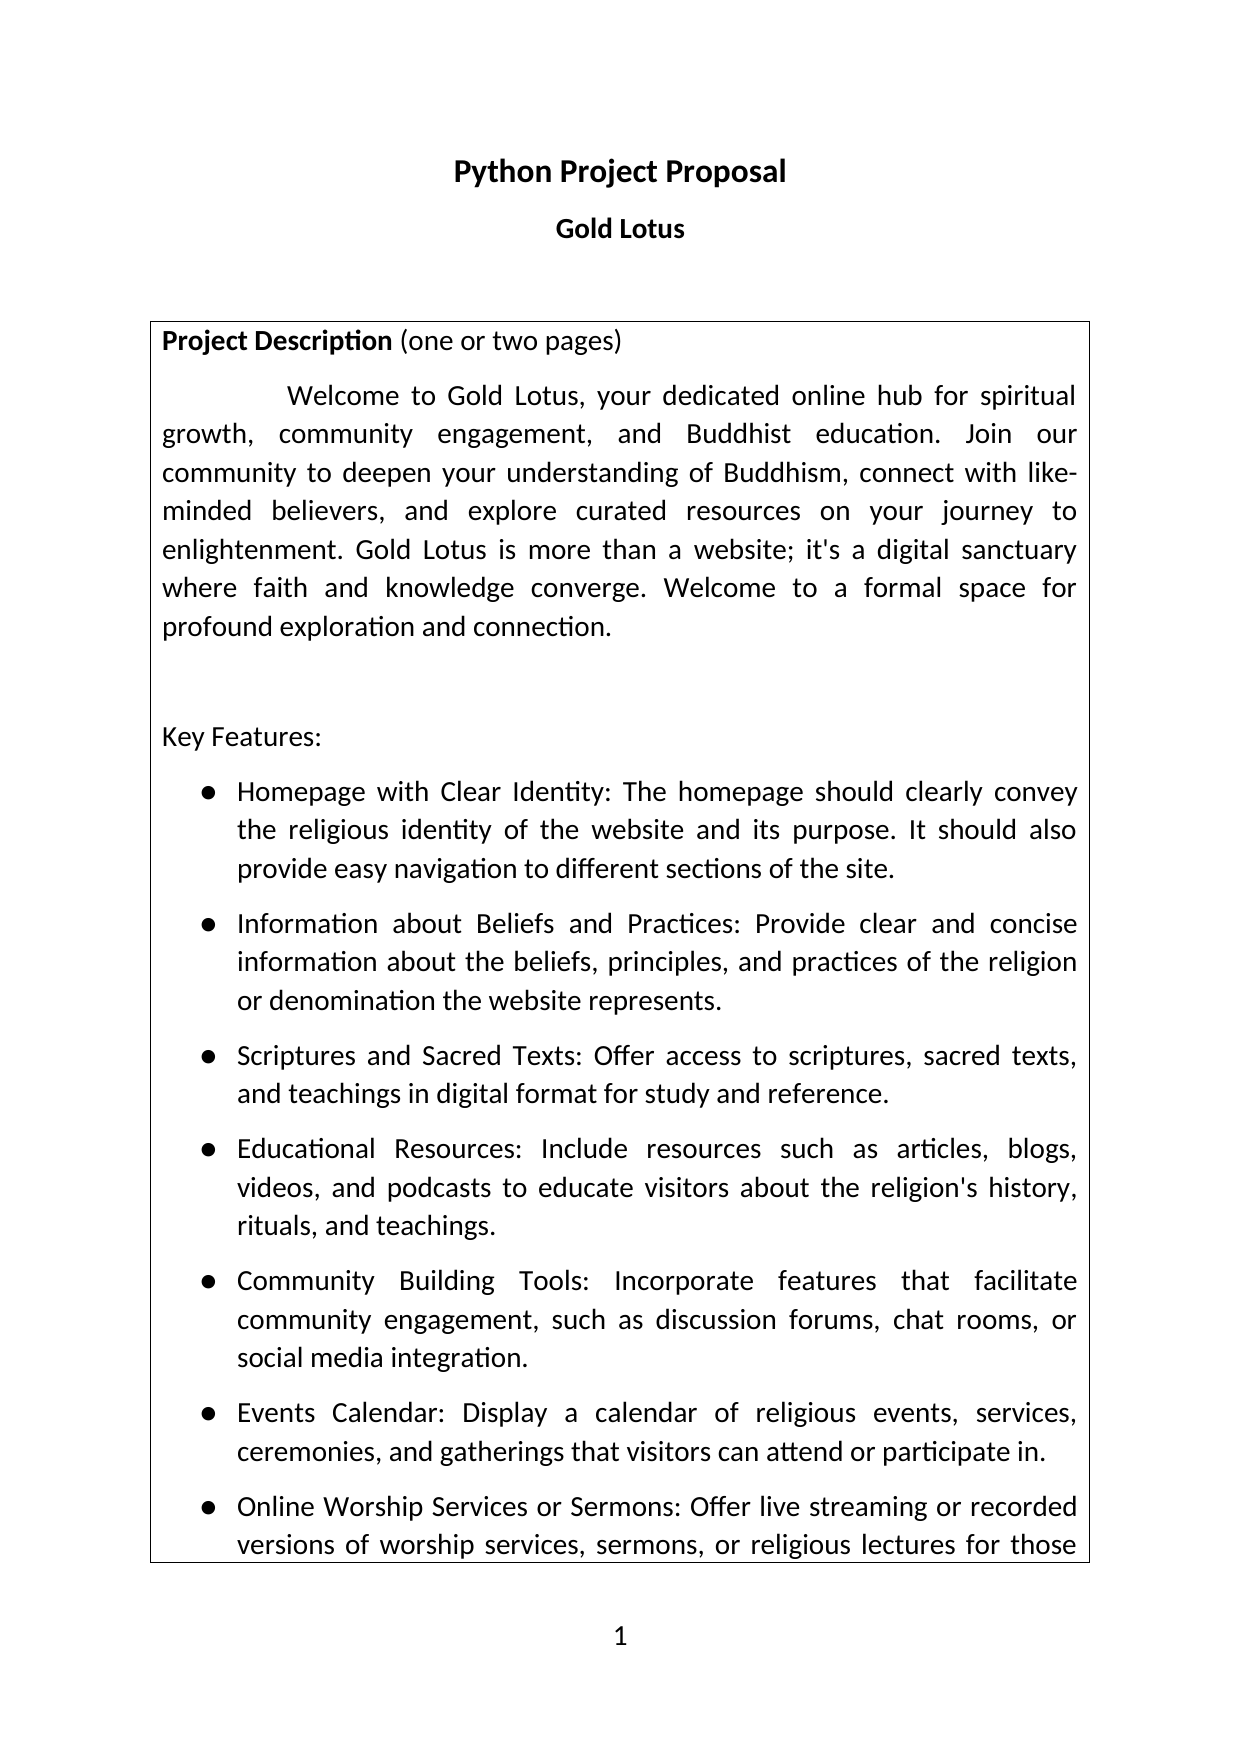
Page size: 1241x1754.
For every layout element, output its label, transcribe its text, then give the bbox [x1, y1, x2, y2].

text Python Project Proposal [150, 150, 1090, 191]
text Gold Lotus [150, 211, 1090, 246]
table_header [151, 322, 1089, 1562]
